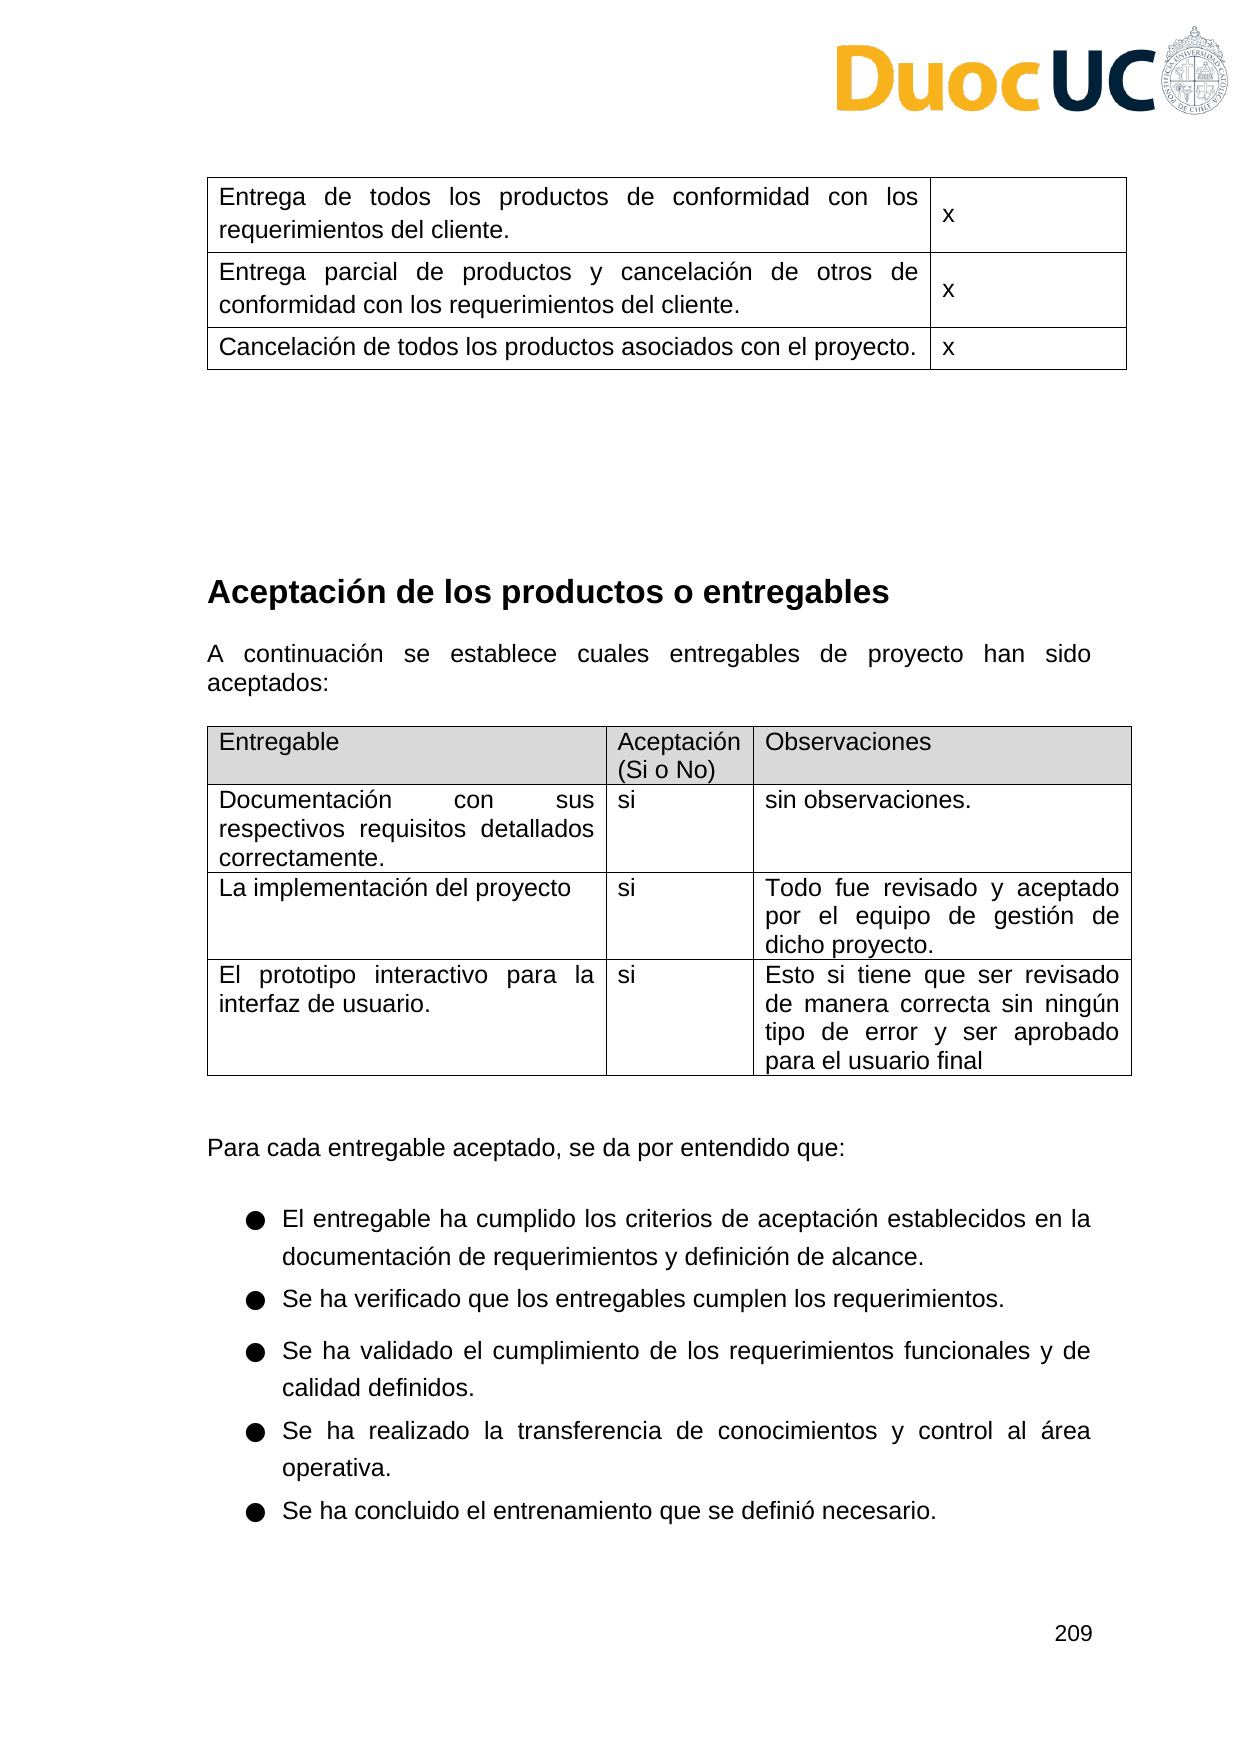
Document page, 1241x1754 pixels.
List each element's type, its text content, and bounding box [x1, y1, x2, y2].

list Se ha realizado la transferencia de conocimientos y control al área operativa. [244, 1402, 1092, 1482]
list Se ha verificado que los entregables cumplen los requerimientos. [244, 1271, 1092, 1322]
picture [831, 20, 1233, 120]
list Se ha validado el cumplimiento de los requerimientos funcionales y de calidad definidos. [244, 1322, 1092, 1402]
text Aceptación de los productos o entregables [207, 572, 1092, 610]
text A continuación se establece cuales entregables de proyecto han sido aceptados: [207, 639, 1092, 697]
list El entregable ha cumplido los criterios de aceptación establecidos en la documentación de requerimientos y definición de alcance. [244, 1191, 1092, 1271]
text Para cada entregable aceptado, se da por entendido que: [207, 1133, 1092, 1162]
list Se ha concluido el entrenamiento que se definió necesario. [244, 1482, 1092, 1533]
